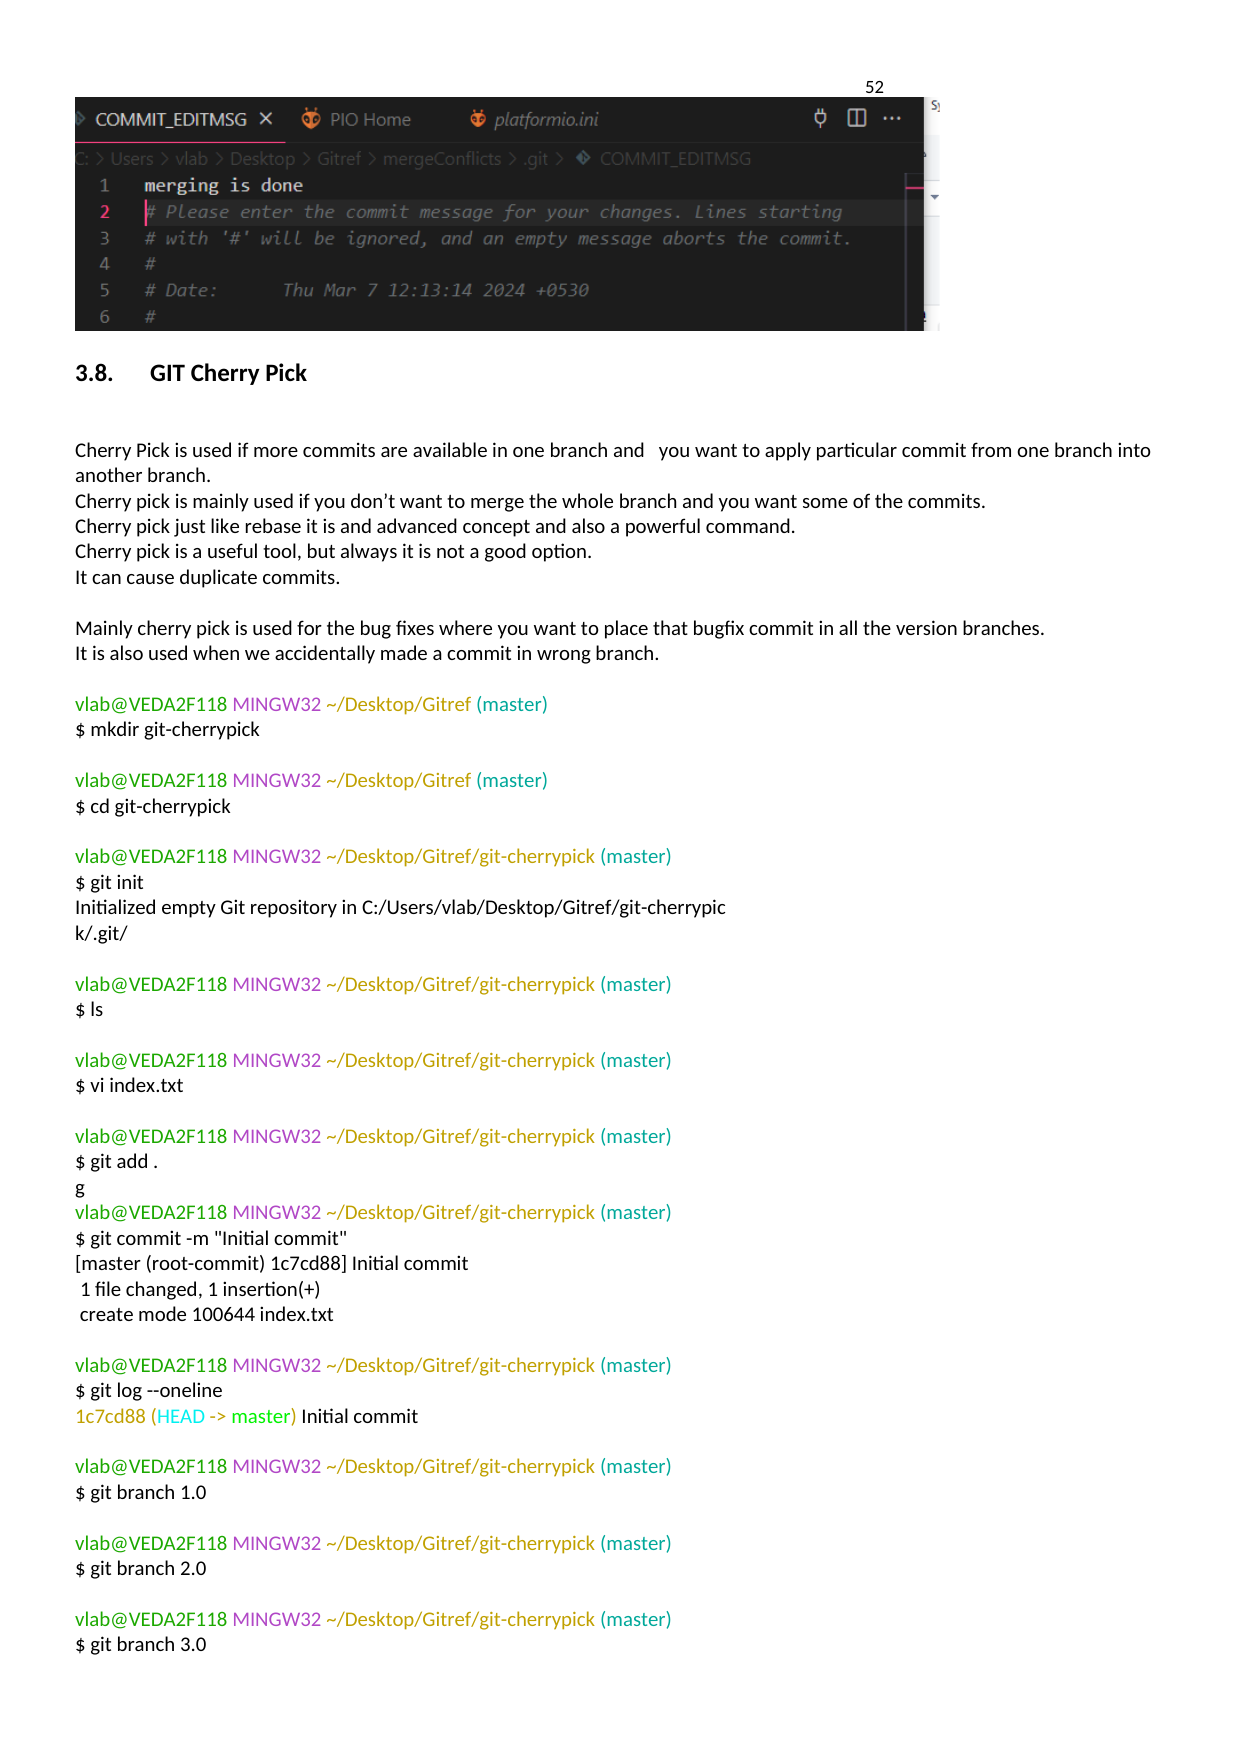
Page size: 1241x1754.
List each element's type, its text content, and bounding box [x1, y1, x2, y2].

text $ git init [75, 869, 1165, 894]
text 1 file changed, 1 insertion(+) [75, 1276, 1165, 1301]
text vlab@VEDA2F118 MINGW32 ~/Desktop/Gitref (master) [75, 767, 1165, 793]
text vlab@VEDA2F118 MINGW32 ~/Desktop/Gitref/git-cherrypick (master) [75, 1454, 1165, 1479]
text It can cause duplicate commits. [75, 564, 1165, 589]
text $ cd git-cherrypick [75, 793, 1165, 818]
text $ git branch 3.0 [75, 1632, 1165, 1657]
text $ git branch 1.0 [75, 1479, 1165, 1504]
text Mainly cherry pick is used for the bug fixes where you want to place that bugfix commit in all the version branches. [75, 615, 1165, 640]
text $ git add . [75, 1149, 1165, 1174]
text $ git log --oneline [75, 1377, 1165, 1403]
text k/.git/ [75, 920, 1165, 945]
text create mode 100644 index.txt [75, 1301, 1165, 1327]
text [75, 1606, 1165, 1632]
text $ vi index.txt [75, 1072, 1165, 1098]
text g [75, 1174, 1165, 1199]
text $ git branch 2.0 [75, 1555, 1165, 1581]
text vlab@VEDA2F118 MINGW32 ~/Desktop/Gitref/git-cherrypick (master) [75, 1123, 1165, 1149]
text [master (root-commit) 1c7cd88] Initial commit [75, 1250, 1165, 1276]
subtitle GIT Cherry Pick [75, 357, 1165, 388]
text It is also used when we accidentally made a commit in wrong branch. [75, 640, 1165, 666]
text vlab@VEDA2F118 MINGW32 ~/Desktop/Gitref/git-cherrypick (master) [75, 971, 1165, 996]
text $ mkdir git-cherrypick [75, 717, 1165, 742]
text $ ls [75, 996, 1165, 1022]
text Cherry pick just like rebase it is and advanced concept and also a powerful command. [75, 513, 1165, 539]
text vlab@VEDA2F118 MINGW32 ~/Desktop/Gitref (master) [75, 691, 1165, 717]
text Cherry Pick is used if more commits are available in one branch and you want to apply particular commit from one branch into another branch. [75, 437, 1165, 488]
text vlab@VEDA2F118 MINGW32 ~/Desktop/Gitref/git-cherrypick (master) [75, 1199, 1165, 1225]
text 1c7cd88 (HEAD -> master) Initial commit [75, 1403, 1165, 1428]
text Initialized empty Git repository in C:/Users/vlab/Desktop/Gitref/git-cherrypic [75, 894, 1165, 920]
text vlab@VEDA2F118 MINGW32 ~/Desktop/Gitref/git-cherrypick (master) [75, 1047, 1165, 1072]
text $ git commit -m "Initial commit" [75, 1225, 1165, 1250]
text vlab@VEDA2F118 MINGW32 ~/Desktop/Gitref/git-cherrypick (master) [75, 1352, 1165, 1377]
text Cherry pick is a useful tool, but always it is not a good option. [75, 539, 1165, 564]
text Cherry pick is mainly used if you don’t want to merge the whole branch and you want some of the commits. [75, 488, 1165, 513]
picture [75, 97, 940, 331]
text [75, 1530, 1165, 1555]
text vlab@VEDA2F118 MINGW32 ~/Desktop/Gitref/git-cherrypick (master) [75, 844, 1165, 869]
